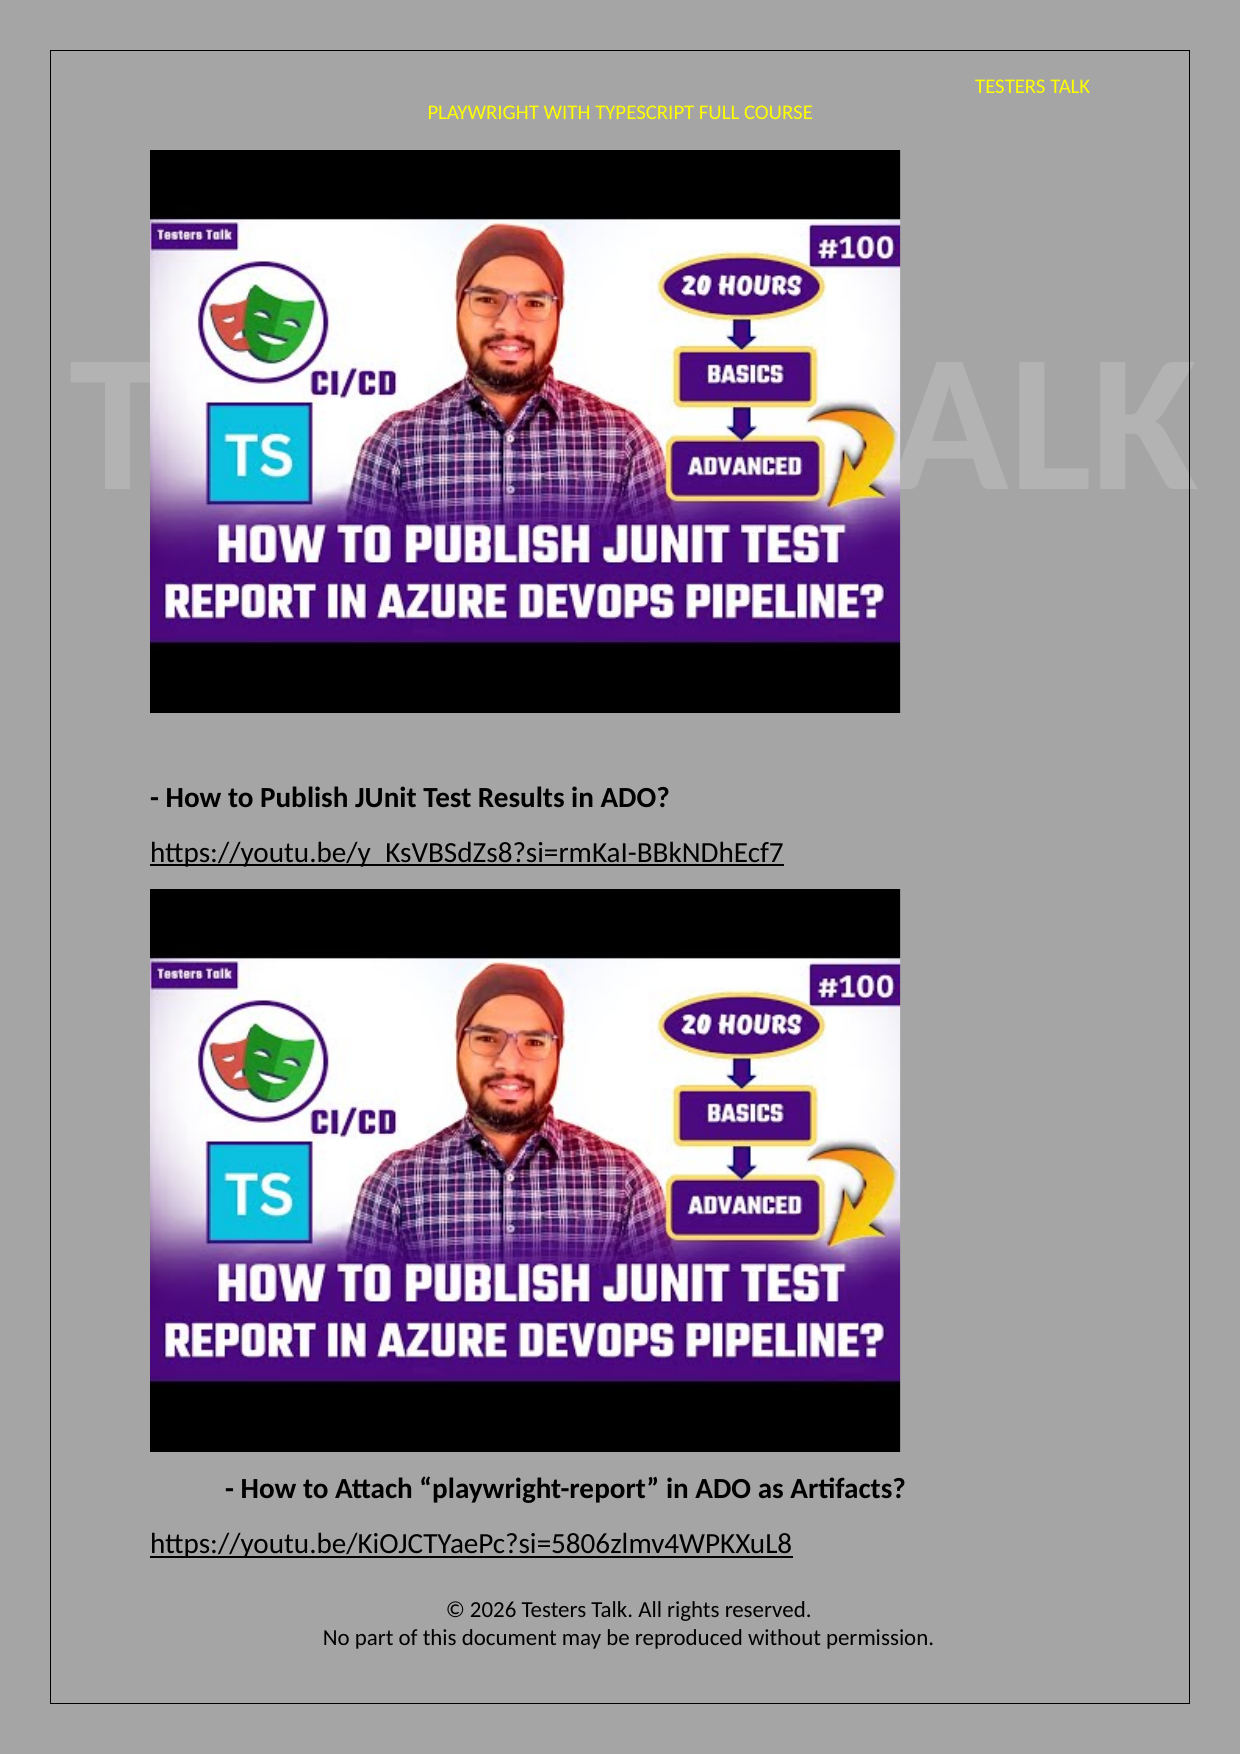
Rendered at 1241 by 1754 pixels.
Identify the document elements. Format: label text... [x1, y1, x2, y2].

list https://youtu.be/y_KsVBSdZs8?si=rmKaI-BBkNDhEcf7 [150, 834, 1090, 869]
list - How to Publish JUnit Test Results in ADO? [150, 779, 1090, 814]
picture [150, 889, 901, 1452]
picture [150, 150, 901, 713]
list - How to Attach “playwright-report” in ADO as Artifacts? [150, 1470, 1090, 1506]
list https://youtu.be/KiOJCTYaePc?si=5806zlmv4WPKXuL8 [150, 1526, 1090, 1561]
